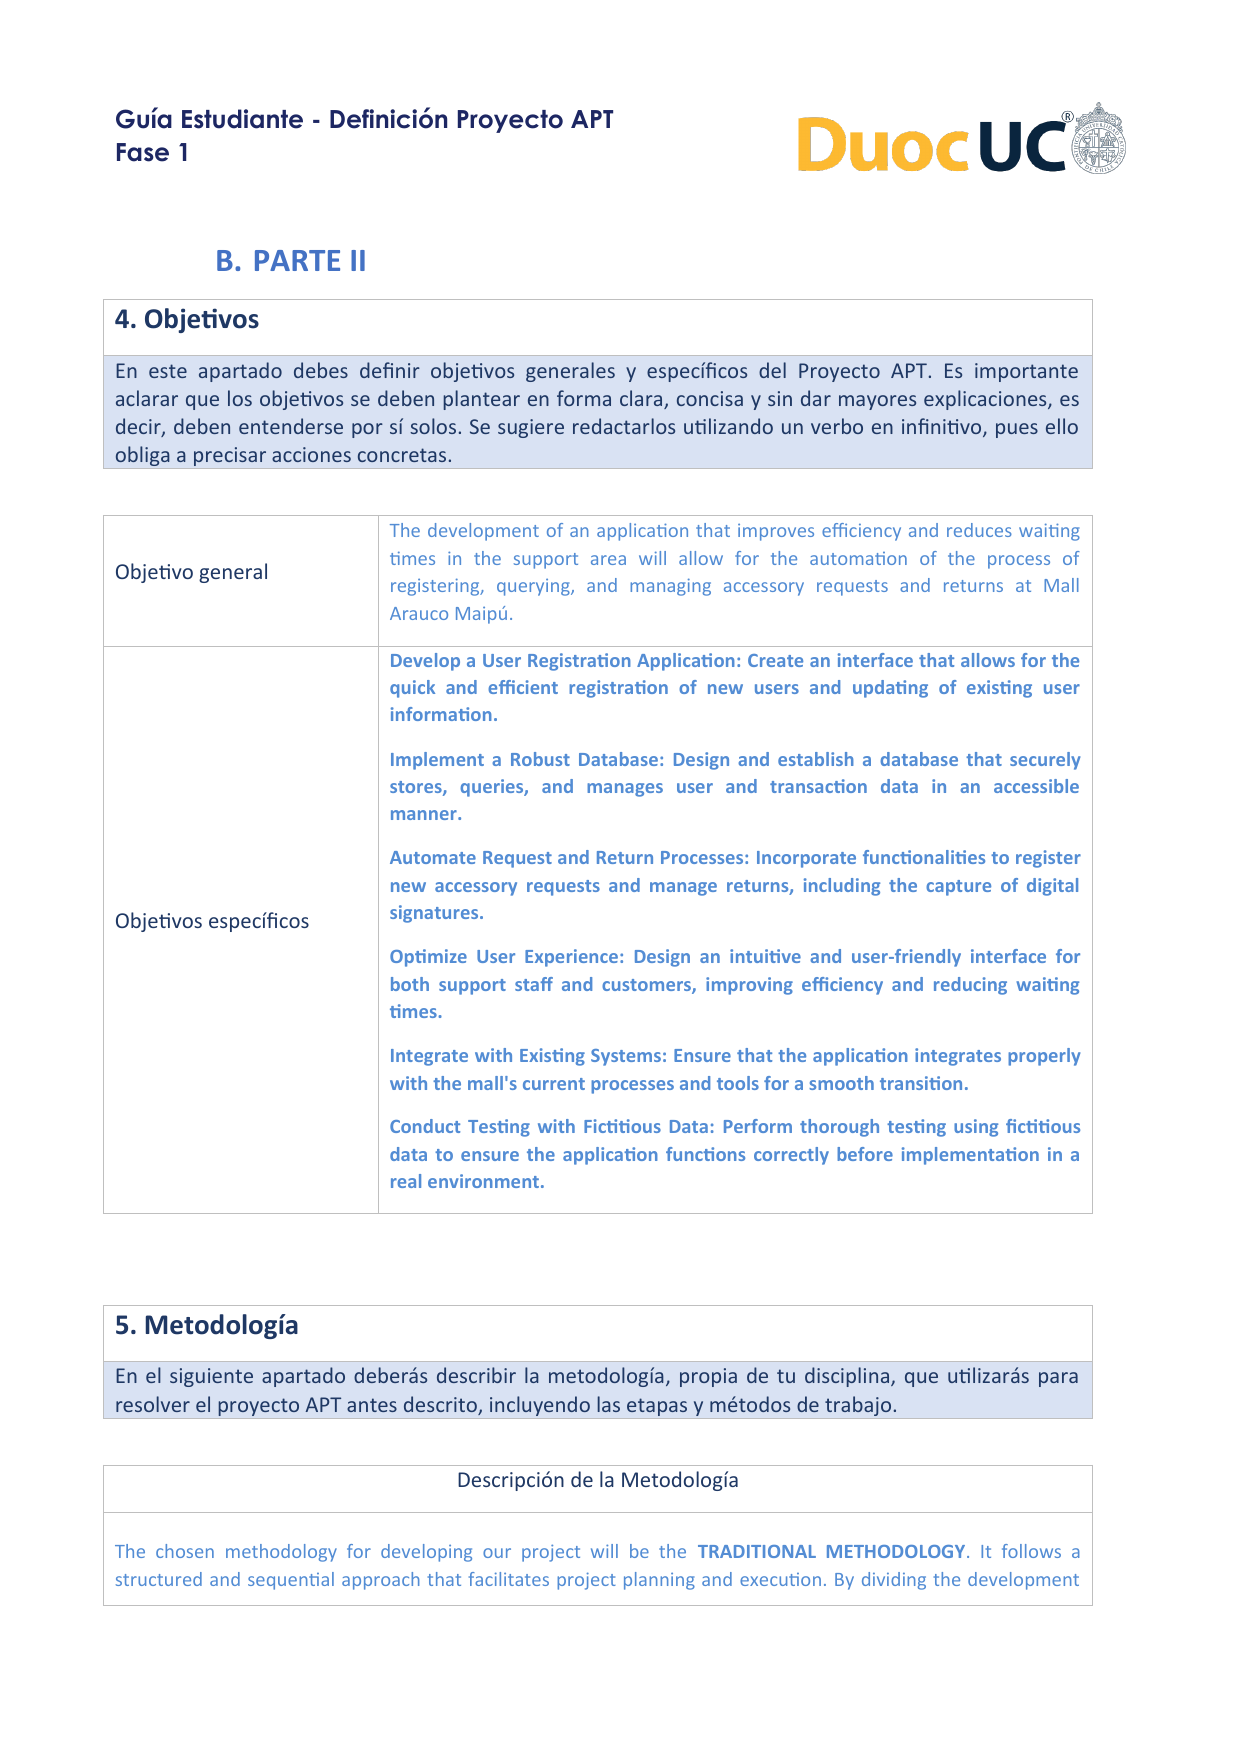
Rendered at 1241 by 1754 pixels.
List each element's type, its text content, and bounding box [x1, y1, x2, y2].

table_header The development of an application that improves efficiency and reduces waiting times in the support area will allow for the automation of the process of registering, querying, and managing accessory requests and returns at Mall Arauco Maipú. [379, 516, 1092, 646]
table_cell Develop a User Registration Application: Create an interface that allows for the quick and efficient registration of new users and updating of existing user information. Implement a Robust Database: Design and establish a database that securely stores, queries, and manages user and transaction data in an accessible manner. Automate Request and Return Processes: Incorporate functionalities to register new accessory requests and manage returns, including the capture of digital signatures. Optimize User Experience: Design an intuitive and user-friendly interface for both support staff and customers, improving efficiency and reducing waiting times. Integrate with Existing Systems: Ensure that the application integrates properly with the mall's current processes and tools for a smooth transition. Conduct Testing with Fictitious Data: Perform thorough testing using fictitious data to ensure the application functions correctly before implementation in a real environment. [379, 647, 1092, 1213]
table_cell En el siguiente apartado deberás describir la metodología, propia de tu disciplina, que utilizarás para resolver el proyecto APT antes descrito, incluyendo las etapas y métodos de trabajo. [104, 1362, 1092, 1418]
table_header 4. Objetivos [104, 300, 1092, 355]
list PARTE II [215, 239, 1063, 279]
table_header Descripción de la Metodología [104, 1466, 1092, 1512]
table_header 5. Metodología [104, 1306, 1092, 1361]
table_cell Objetivos específicos [104, 647, 378, 1213]
table_header Objetivo general [104, 516, 378, 646]
picture [798, 102, 1126, 174]
table_cell En este apartado debes definir objetivos generales y específicos del Proyecto APT. Es importante aclarar que los objetivos se deben plantear en forma clara, concisa y sin dar mayores explicaciones, es decir, deben entenderse por sí solos. Se sugiere redactarlos utilizando un verbo en infinitivo, pues ello obliga a precisar acciones concretas. [104, 356, 1092, 468]
